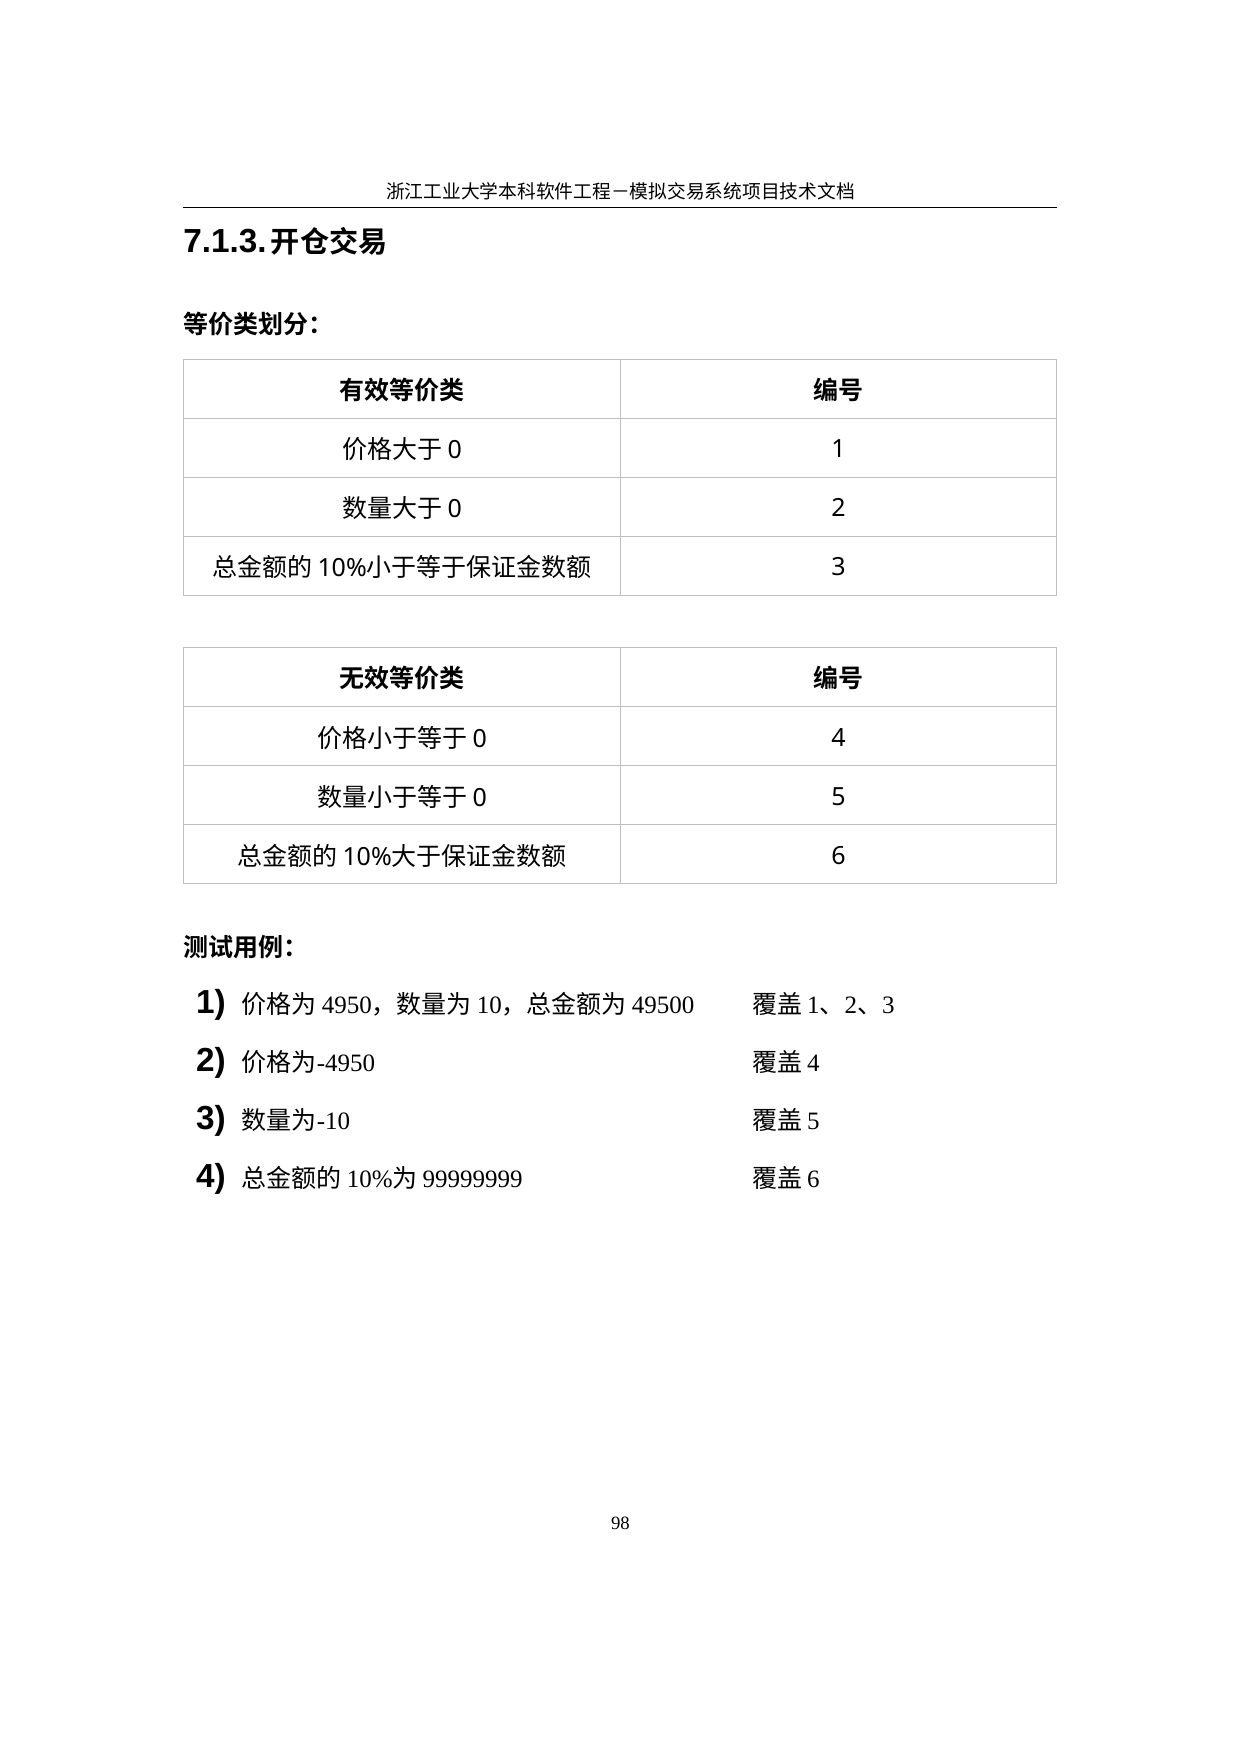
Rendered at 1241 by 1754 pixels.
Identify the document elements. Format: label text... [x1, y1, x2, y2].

table_cell 数量大于0 [184, 478, 620, 536]
text 等价类划分： [183, 304, 1057, 341]
table_cell 数量小于等于0 [184, 766, 620, 824]
table_header 无效等价类 [184, 648, 620, 706]
table_header 编号 [621, 648, 1056, 706]
table_header 编号 [621, 360, 1056, 418]
table_cell 总金额的10%大于保证金数额 [184, 825, 620, 883]
table_cell 4 [621, 707, 1056, 765]
table_cell 1 [621, 419, 1056, 477]
table_cell 2 [621, 478, 1056, 536]
text 测试用例： [183, 927, 1057, 964]
table_cell 价格小于等于0 [184, 707, 620, 765]
table_cell 总金额的10%小于等于保证金数额 [184, 537, 620, 595]
list 价格为-4950 覆盖4 [196, 1040, 1057, 1078]
table_header 有效等价类 [184, 360, 620, 418]
table_cell 3 [621, 537, 1056, 595]
list 数量为-10 覆盖5 [196, 1098, 1057, 1136]
table_cell 5 [621, 766, 1056, 824]
list 价格为4950，数量为10，总金额为49500 覆盖1、2、3 [196, 982, 1057, 1021]
table_cell 价格大于0 [184, 419, 620, 477]
subtitle 开仓交易 [183, 219, 1057, 261]
list 总金额的10%为99999999 覆盖6 [196, 1156, 1057, 1194]
table_cell 6 [621, 825, 1056, 883]
